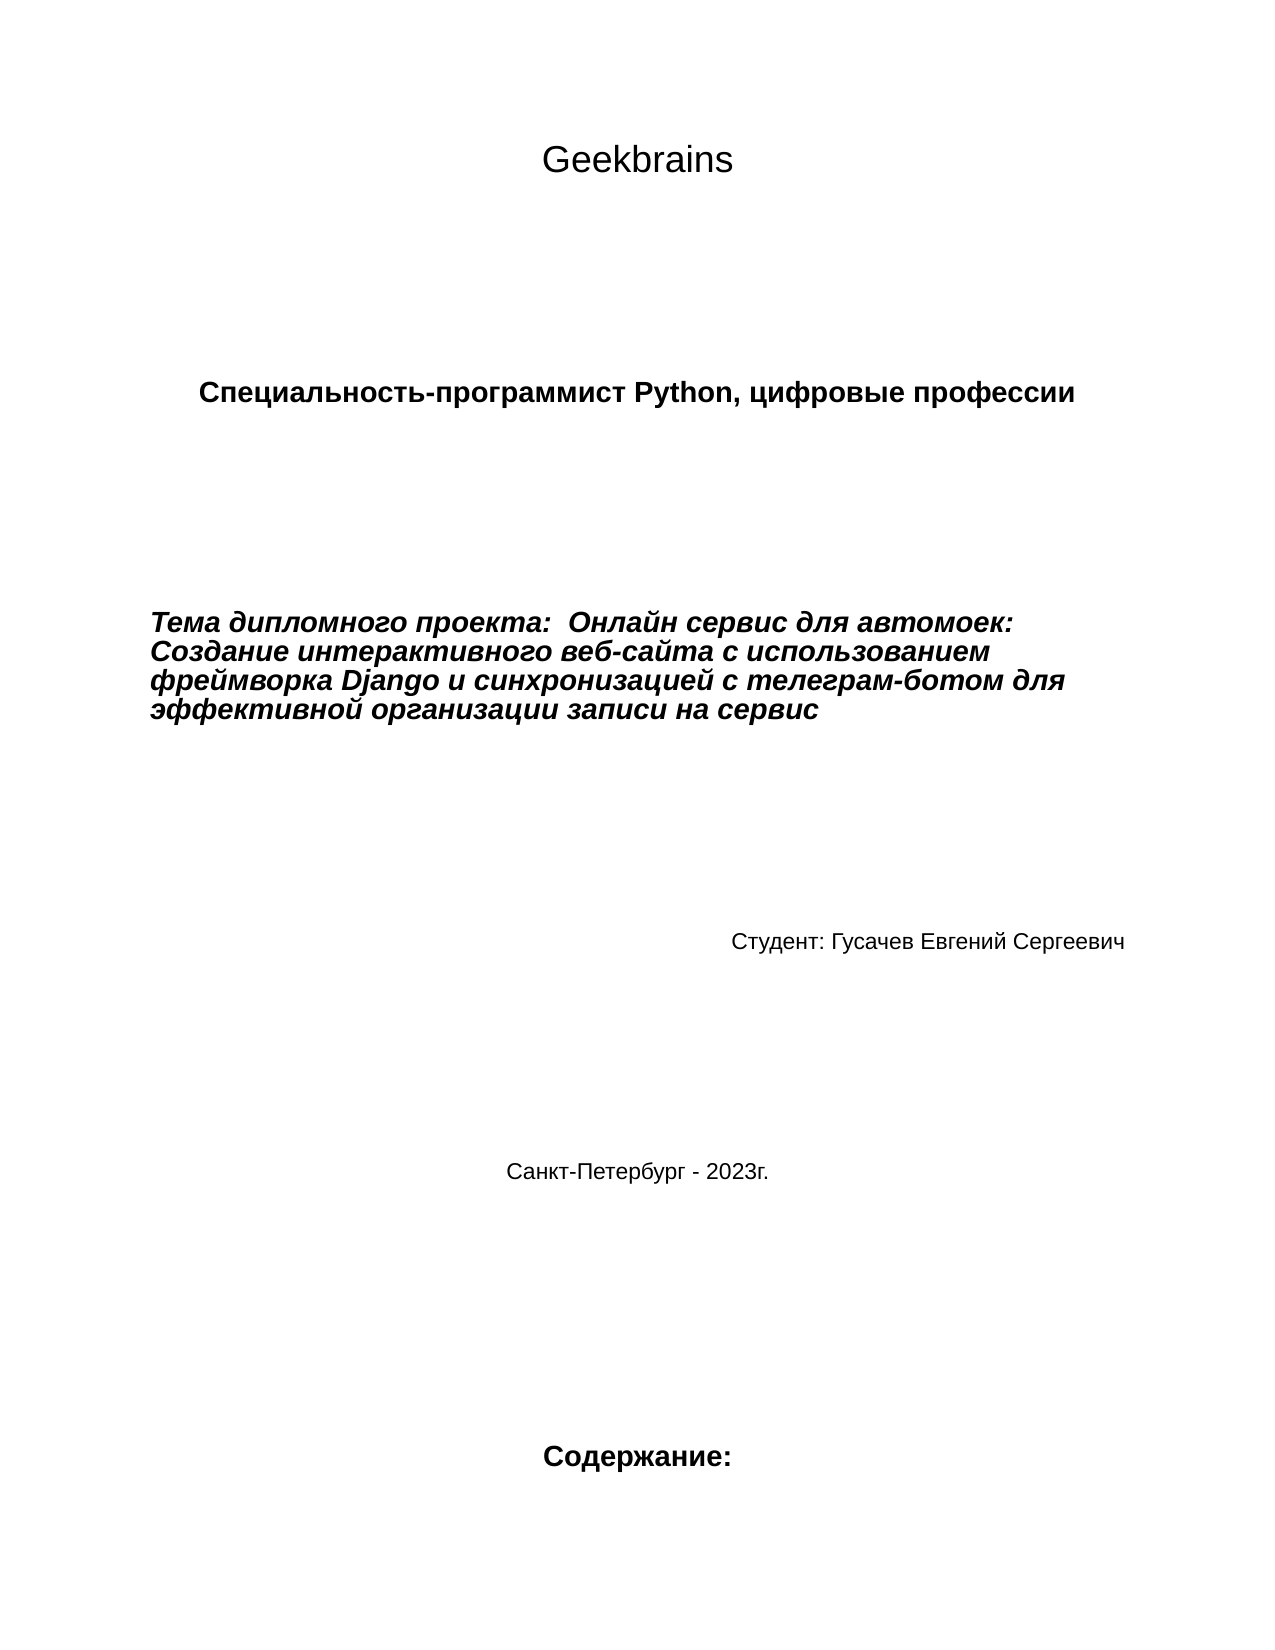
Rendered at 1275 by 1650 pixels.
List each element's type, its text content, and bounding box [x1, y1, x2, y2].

text Санкт-Петербург - 2023г. [150, 1156, 1125, 1185]
text Содержание: [150, 1444, 1125, 1472]
text Специальность-программист Python, цифровые профессии [150, 380, 1125, 409]
text Тема дипломного проекта: Онлайн сервис для автомоек: Создание интерактивного веб-сайта с использованием фреймворка Django и синхронизацией с телеграм-ботом для эффективной организации записи на сервис [150, 610, 1125, 725]
text Geekbrains [150, 150, 1125, 179]
text Студент: Гусачев Евгений Сергеевич [150, 926, 1125, 955]
